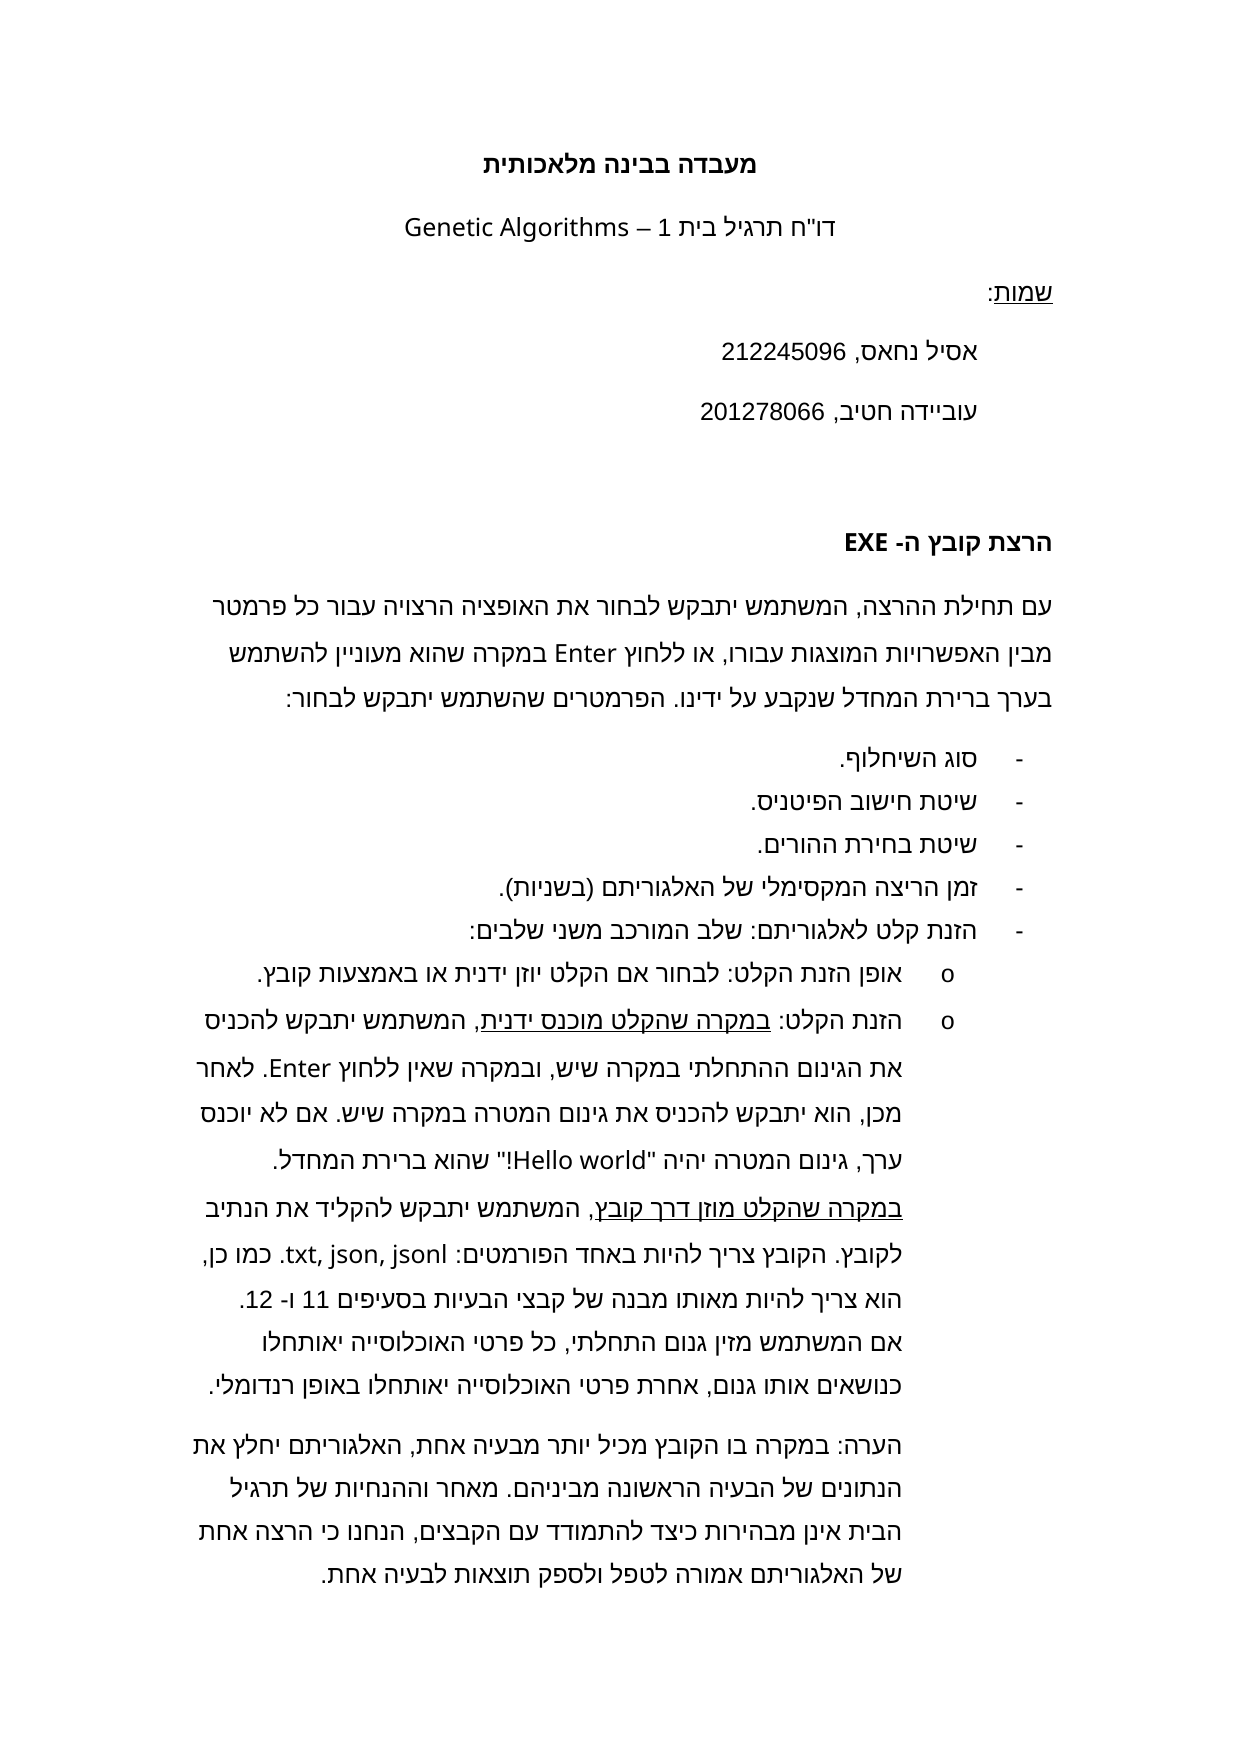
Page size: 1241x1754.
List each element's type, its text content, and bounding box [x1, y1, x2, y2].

text שמות: [187, 277, 1053, 306]
text הערה: במקרה בו הקובץ מכיל יותר מבעיה אחת, האלגוריתם יחלץ את הנתונים של הבעיה הראשונה מביניהם. מאחר וההנחיות של תרגיל הבית אינן מבהירות כיצד להתמודד עם הקבצים, הנחנו כי הרצה אחת של האלגוריתם אמורה לטפל ולספק תוצאות לבעיה אחת. [187, 1431, 903, 1589]
list שיטת בחירת ההורים. [187, 830, 1015, 859]
text עם תחילת ההרצה, המשתמש יתבקש לבחור את האופציה הרצויה עבור כל פרמטר מבין האפשרויות המוצגות עבורו, או ללחוץ Enter במקרה שהוא מעוניין להשתמש בערך ברירת המחדל שנקבע על ידינו. הפרמטרים שהשתמש יתבקש לבחור: [187, 592, 1053, 713]
text עוביידה חטיב, 201278066 [187, 397, 1053, 426]
text אסיל נחאס, 212245096 [187, 337, 1053, 366]
list שיטת חישוב הפיטניס. [187, 787, 1015, 816]
text הרצת קובץ ה- EXE [187, 524, 1053, 559]
list אופן הזנת הקלט: לבחור אם הקלט יוזן ידנית או באמצעות קובץ. [187, 959, 940, 990]
list זמן הריצה המקסימלי של האלגוריתם (בשניות). [187, 873, 1015, 902]
list הזנת קלט לאלגוריתם: שלב המורכב משני שלבים: [187, 916, 1015, 945]
list סוג השיחלוף. [187, 744, 1015, 772]
list אם המשתמש מזין גנום התחלתי, כל פרטי האוכלוסייה יאותחלו כנושאים אותו גנום, אחרת פרטי האוכלוסייה יאותחלו באופן רנדומלי. [187, 1328, 903, 1400]
text מעבדה בבינה מלאכותית [187, 150, 1053, 179]
list הזנת הקלט: במקרה שהקלט מוכנס ידנית, המשתמש יתבקש להכניס את הגינום ההתחלתי במקרה שיש, ובמקרה שאין ללחוץ Enter. לאחר מכן, הוא יתבקש להכניס את גינום המטרה במקרה שיש. אם לא יוכנס ערך, גינום המטרה יהיה "Hello world!" שהוא ברירת המחדל. [187, 1006, 940, 1177]
text דו"ח תרגיל בית 1 – Genetic Algorithms [187, 210, 1053, 244]
list במקרה שהקלט מוזן דרך קובץ, המשתמש יתבקש להקליד את הנתיב לקובץ. הקובץ צריך להיות באחד הפורמטים: txt, json, jsonl. כמו כן, הוא צריך להיות מאותו מבנה של קבצי הבעיות בסעיפים 11 ו- 12. [187, 1193, 903, 1314]
